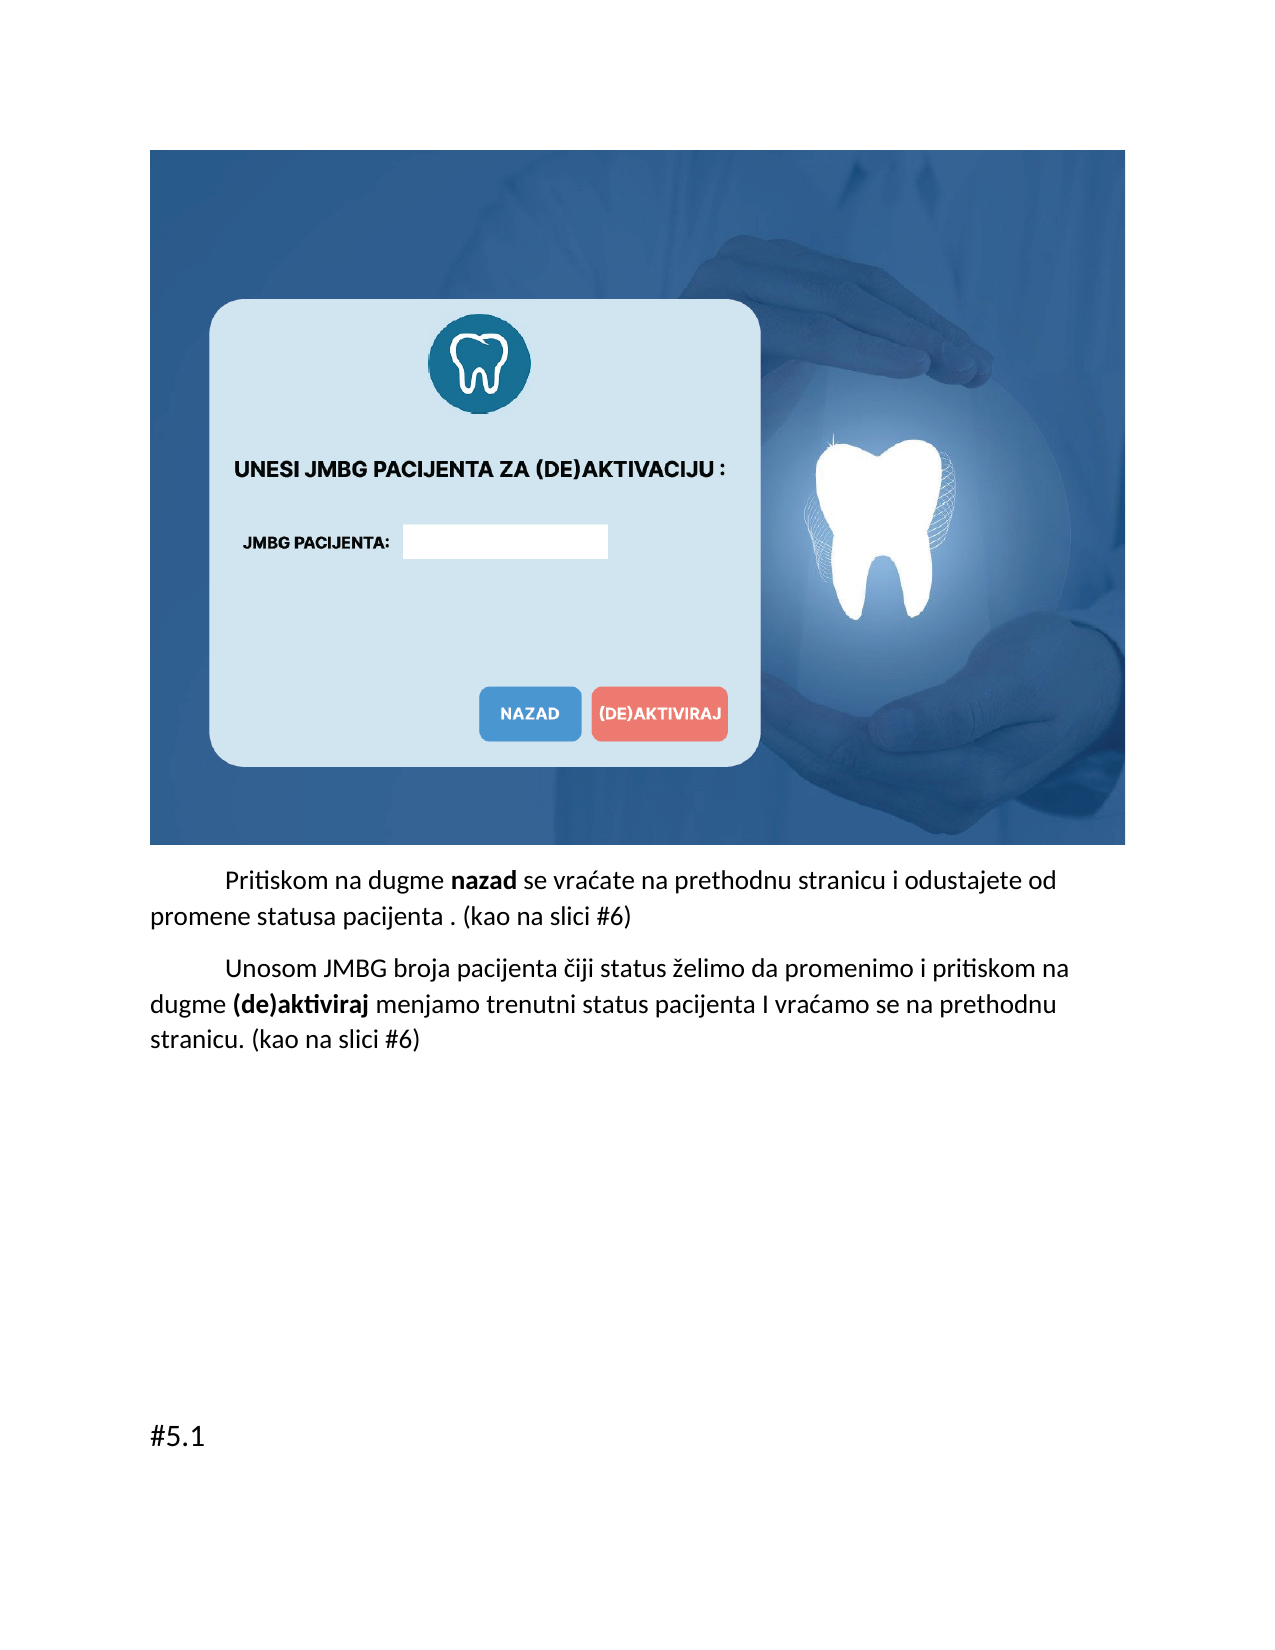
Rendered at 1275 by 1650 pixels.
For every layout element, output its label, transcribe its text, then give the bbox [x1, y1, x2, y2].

text Unosom JMBG broja pacijenta čiji status želimo da promenimo i pritiskom na dugme (de)aktiviraj menjamo trenutni status pacijenta I vraćamo se na prethodnu stranicu. (kao na slici #6) [150, 951, 1125, 1056]
text Pritiskom na dugme nazad se vraćate na prethodnu stranicu i odustajete od promene statusa pacijenta . (kao na slici #6) [150, 863, 1125, 932]
picture [150, 150, 1125, 845]
text #5.1 [150, 1416, 1125, 1454]
